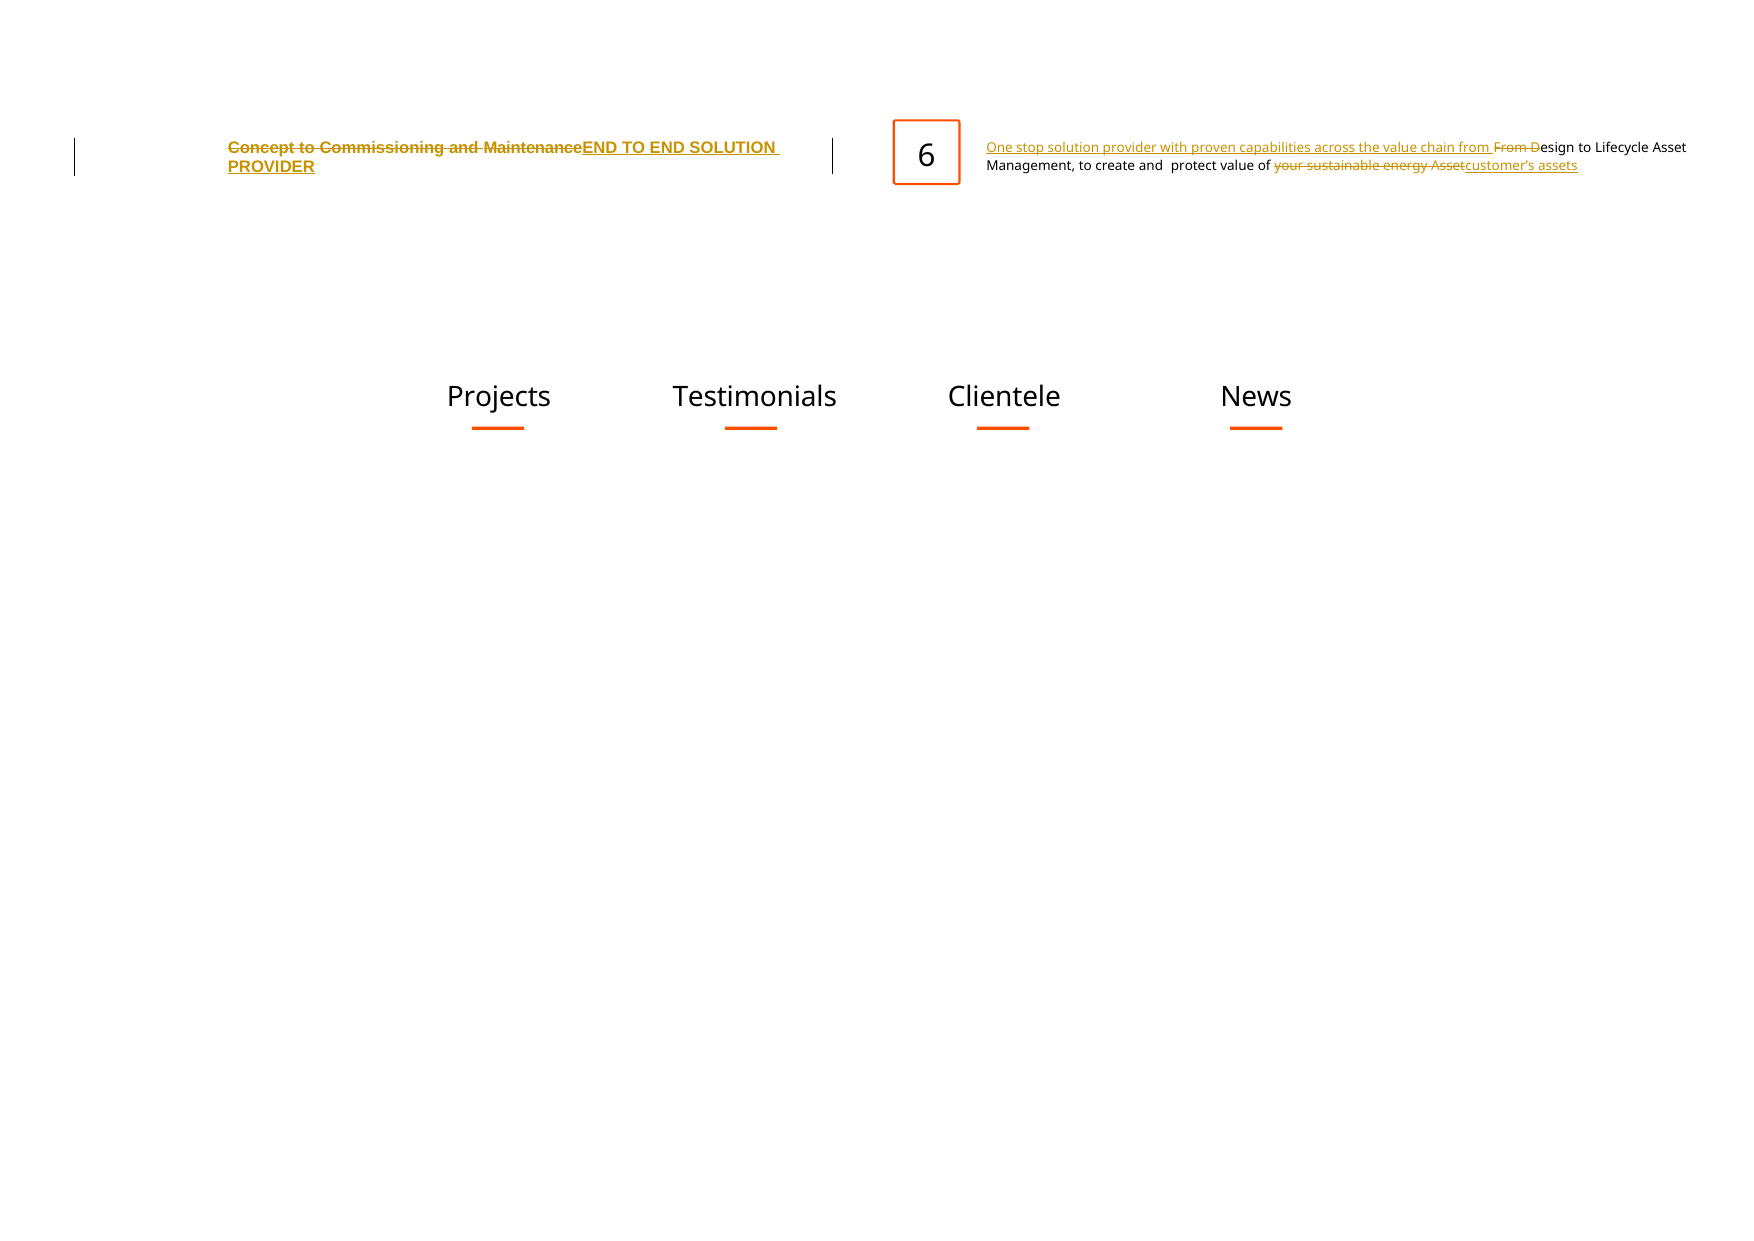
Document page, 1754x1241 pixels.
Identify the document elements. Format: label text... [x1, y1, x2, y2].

text esign to Lifecycle Asset Management, to create and protect value of [986, 137, 1710, 174]
subtitle Projects Testimonials Clientele News [88, 377, 1650, 415]
